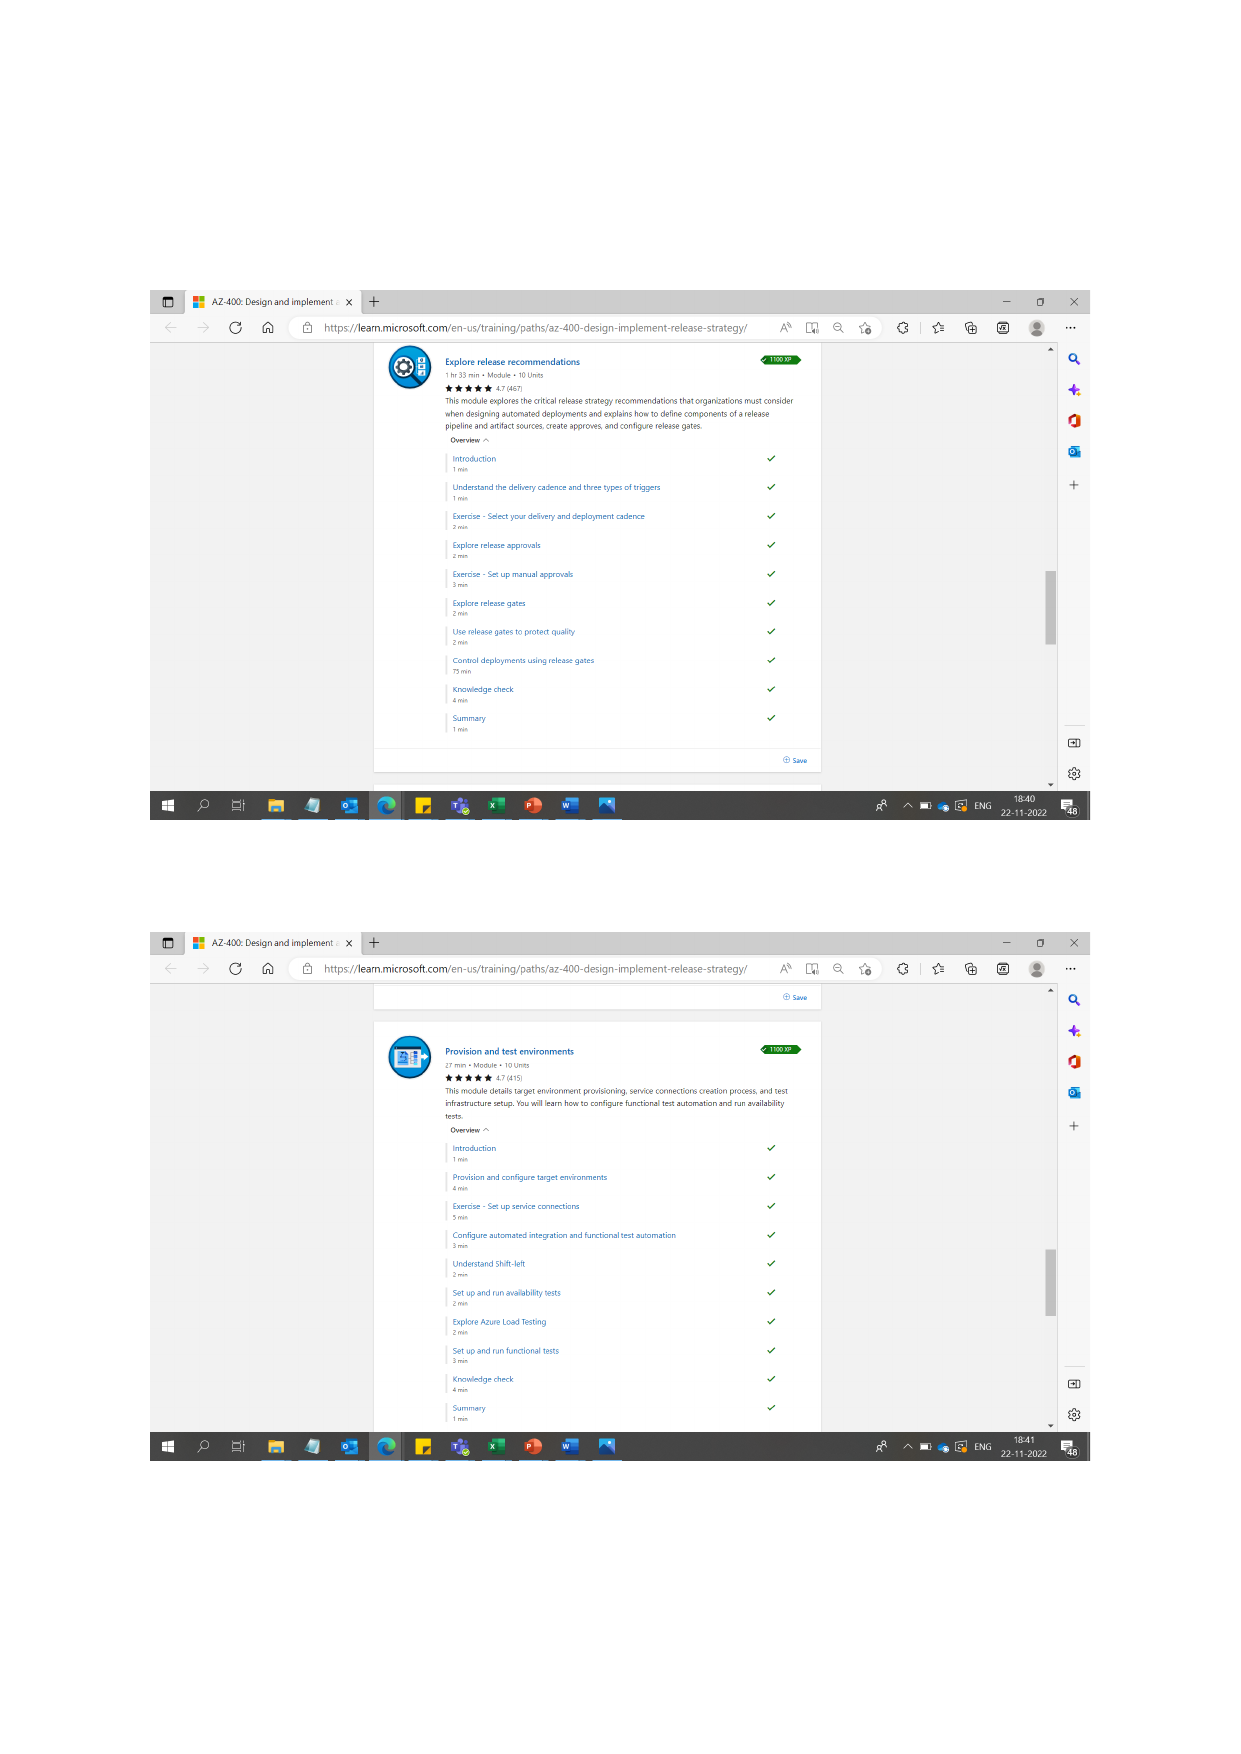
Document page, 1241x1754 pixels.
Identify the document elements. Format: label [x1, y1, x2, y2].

picture [150, 290, 1091, 820]
picture [150, 932, 1091, 1461]
